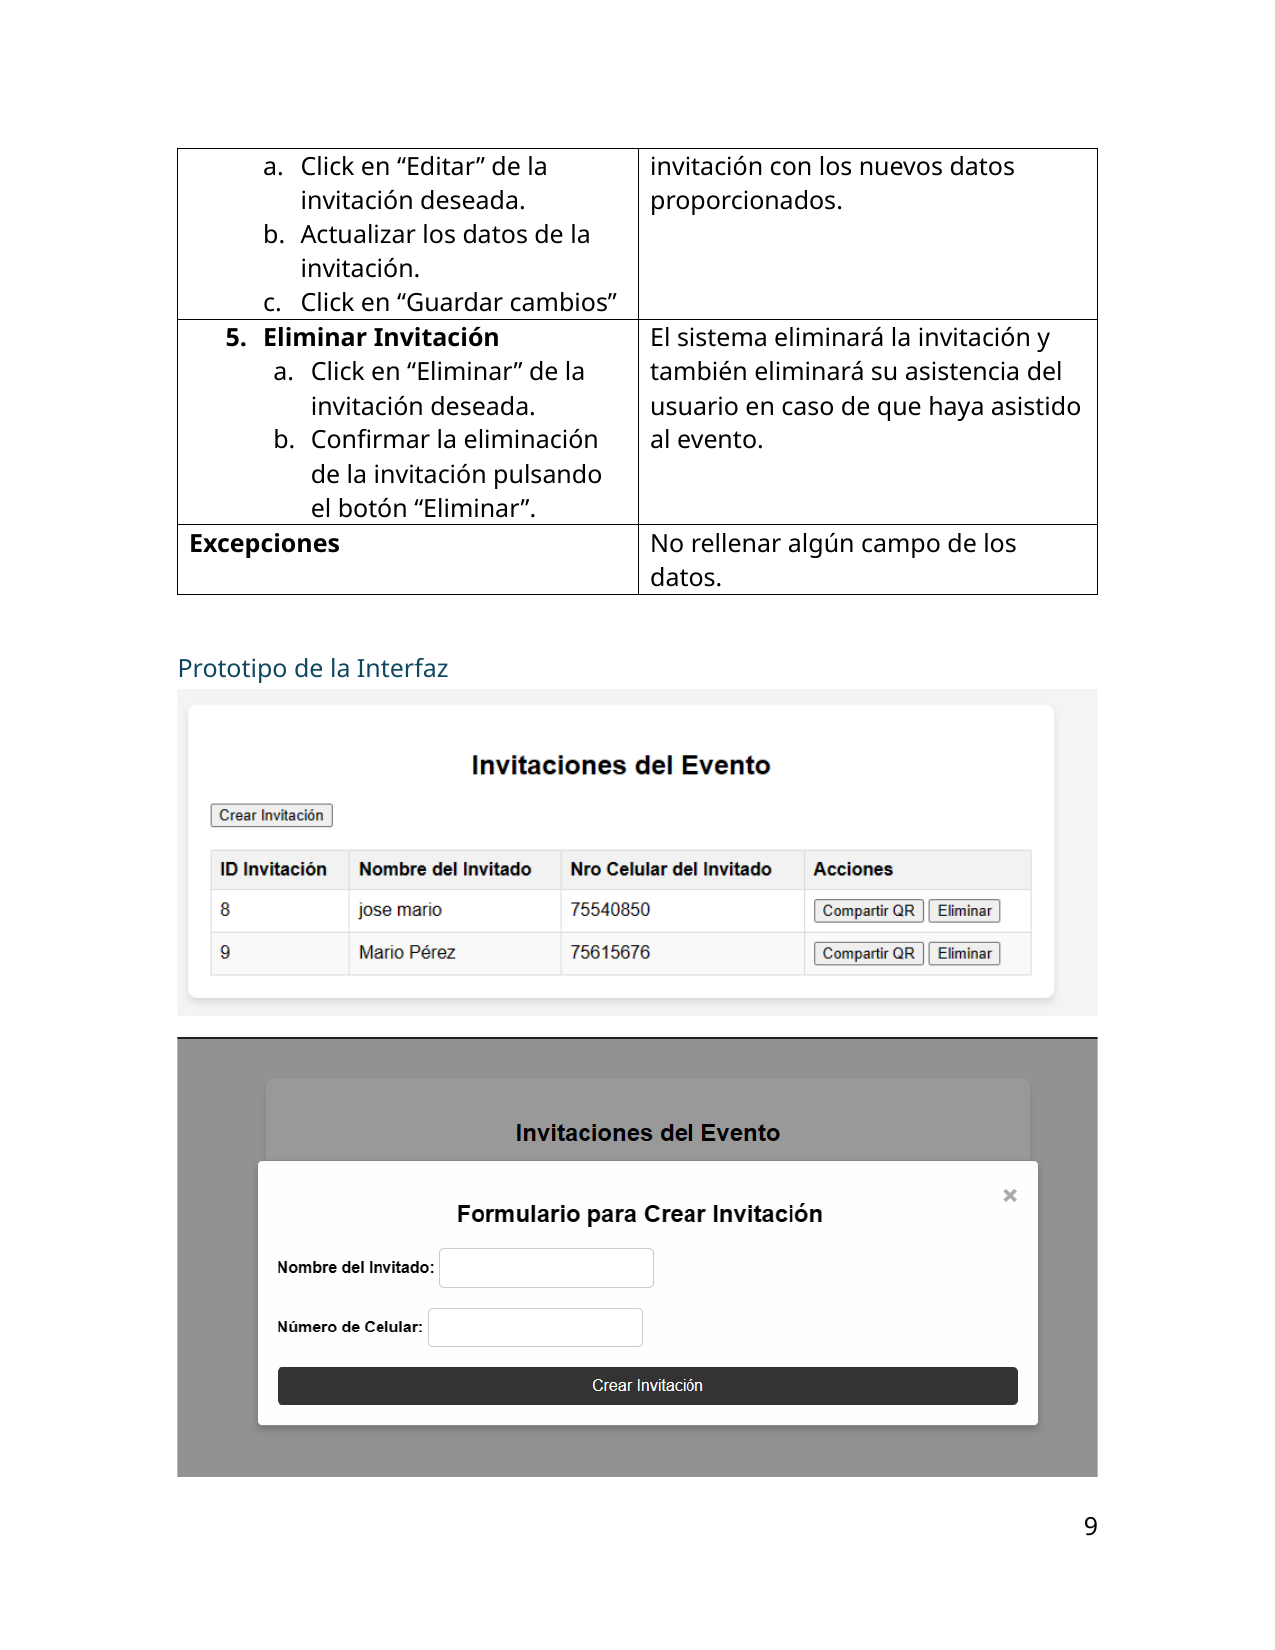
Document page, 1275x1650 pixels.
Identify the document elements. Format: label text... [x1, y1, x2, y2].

table_cell No rellenar algún campo de los datos. [639, 525, 1097, 593]
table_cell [178, 149, 638, 319]
picture [177, 1037, 1098, 1477]
table_cell Excepciones [178, 525, 638, 593]
table_cell El sistema eliminará la invitación y también eliminará su asistencia del usuario en caso de que haya asistido al evento. [639, 320, 1097, 524]
subtitle Prototipo de la Interfaz [177, 650, 1098, 684]
table_cell Eliminar Invitación Click en “Eliminar” de la invitación deseada. Confirmar la eliminación de la invitación pulsando el botón “Eliminar”. [178, 320, 638, 524]
picture [177, 689, 1098, 1016]
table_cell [639, 149, 1097, 319]
